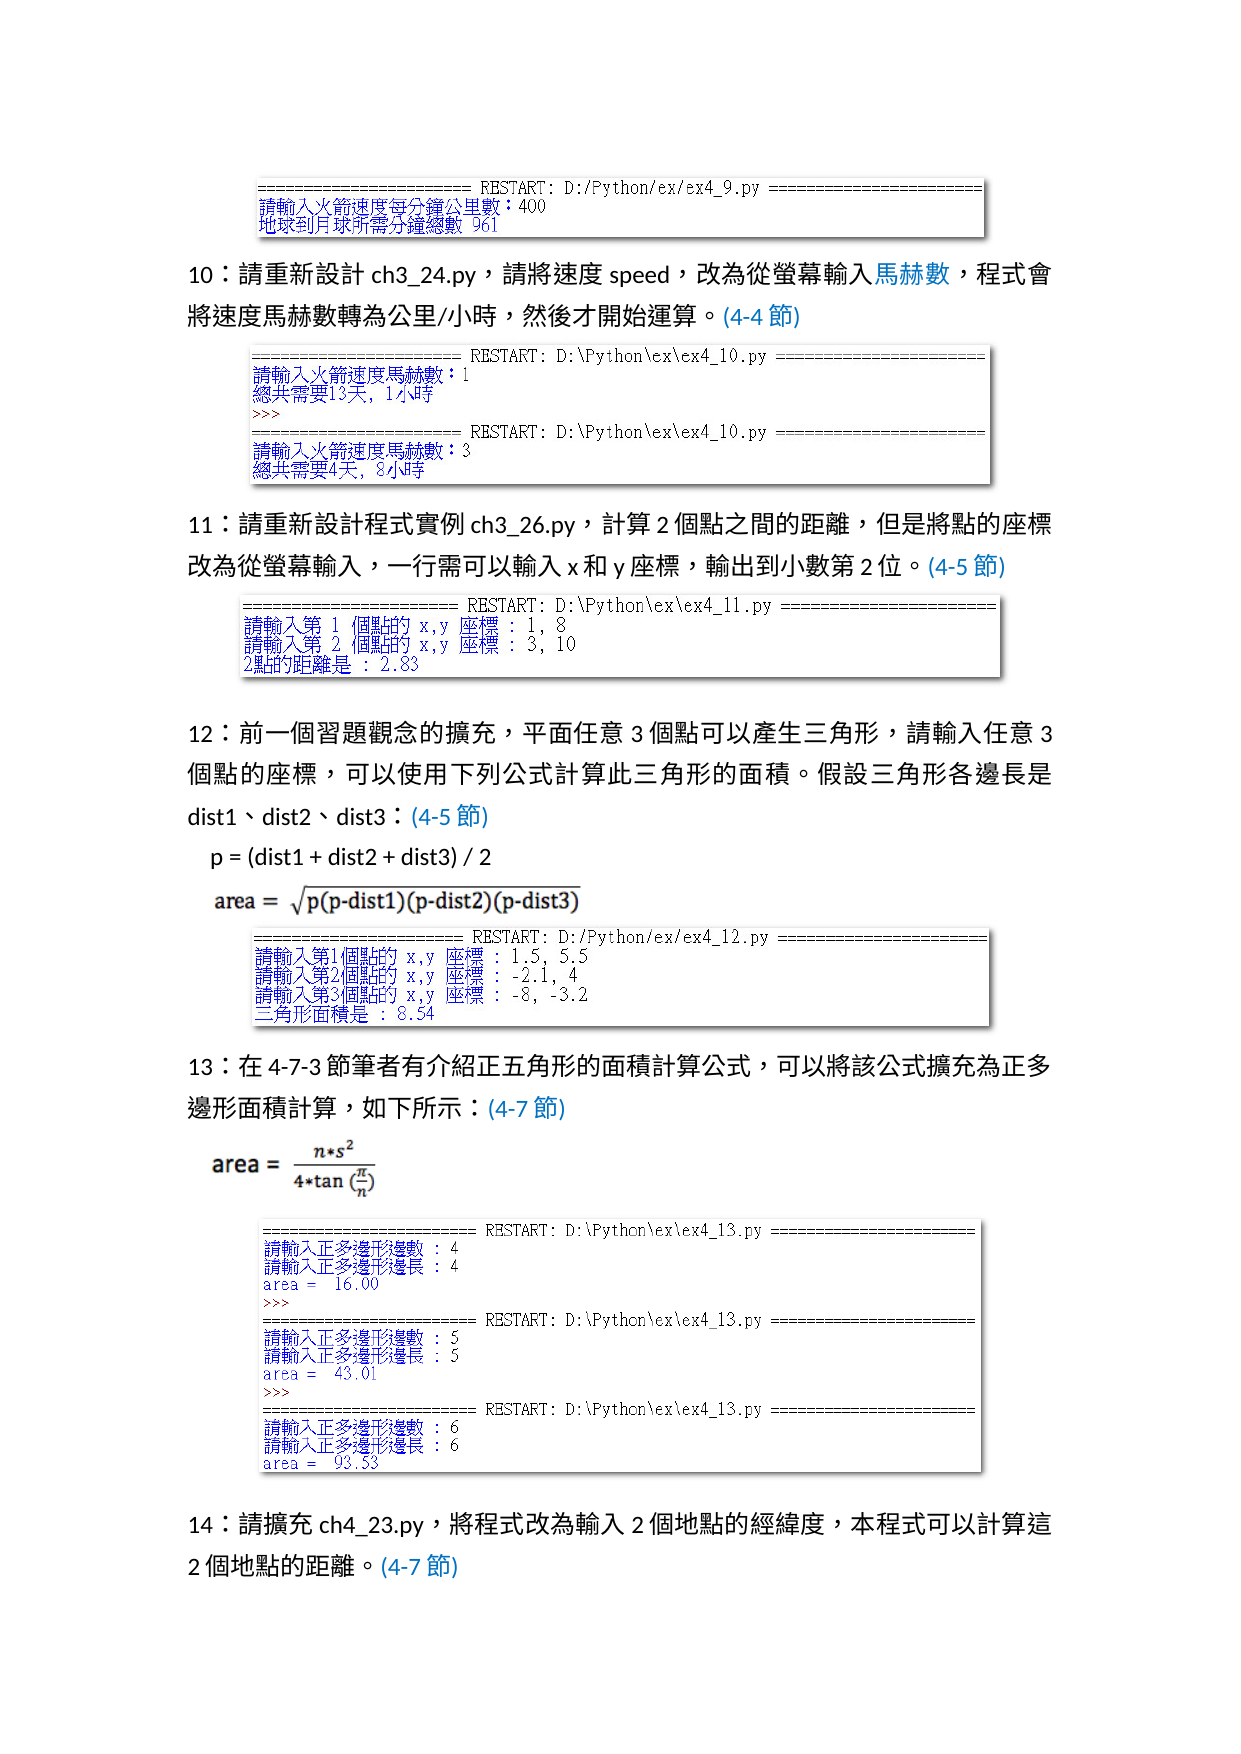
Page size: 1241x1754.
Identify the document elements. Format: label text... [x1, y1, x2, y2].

picture [230, 585, 1010, 687]
picture [250, 1210, 990, 1481]
text 11：請重新設計程式實例ch3_26.py，計算2個點之間的距離，但是將點的座標改為從螢幕輸入，一行需可以輸入x和y座標，輸出到小數第2位。(4-5節) [187, 502, 1053, 585]
picture [240, 335, 1000, 494]
text p = (dist1 + dist2 + dist3) / 2 [187, 835, 1053, 877]
picture [204, 877, 999, 1036]
picture [210, 1132, 386, 1205]
text 12：前一個習題觀念的擴充，平面任意3個點可以產生三角形，請輸入任意3個點的座標，可以使用下列公式計算此三角形的面積。假設三角形各邊長是dist1、dist2、dist3：(4-5節) [187, 710, 1053, 835]
text 14：請擴充ch4_23.py，將程式改為輸入2個地點的經緯度，本程式可以計算這2個地點的距離。(4-7節) [187, 1502, 1053, 1585]
text 13：在4-7-3節筆者有介紹正五角形的面積計算公式，可以將該公式擴充為正多邊形面積計算，如下所示：(4-7節) [187, 1044, 1053, 1127]
picture [247, 168, 994, 247]
text 10：請重新設計ch3_24.py，請將速度speed，改為從螢幕輸入馬赫數，程式會將速度馬赫數轉為公里/小時，然後才開始運算。(4-4節) [187, 252, 1053, 335]
